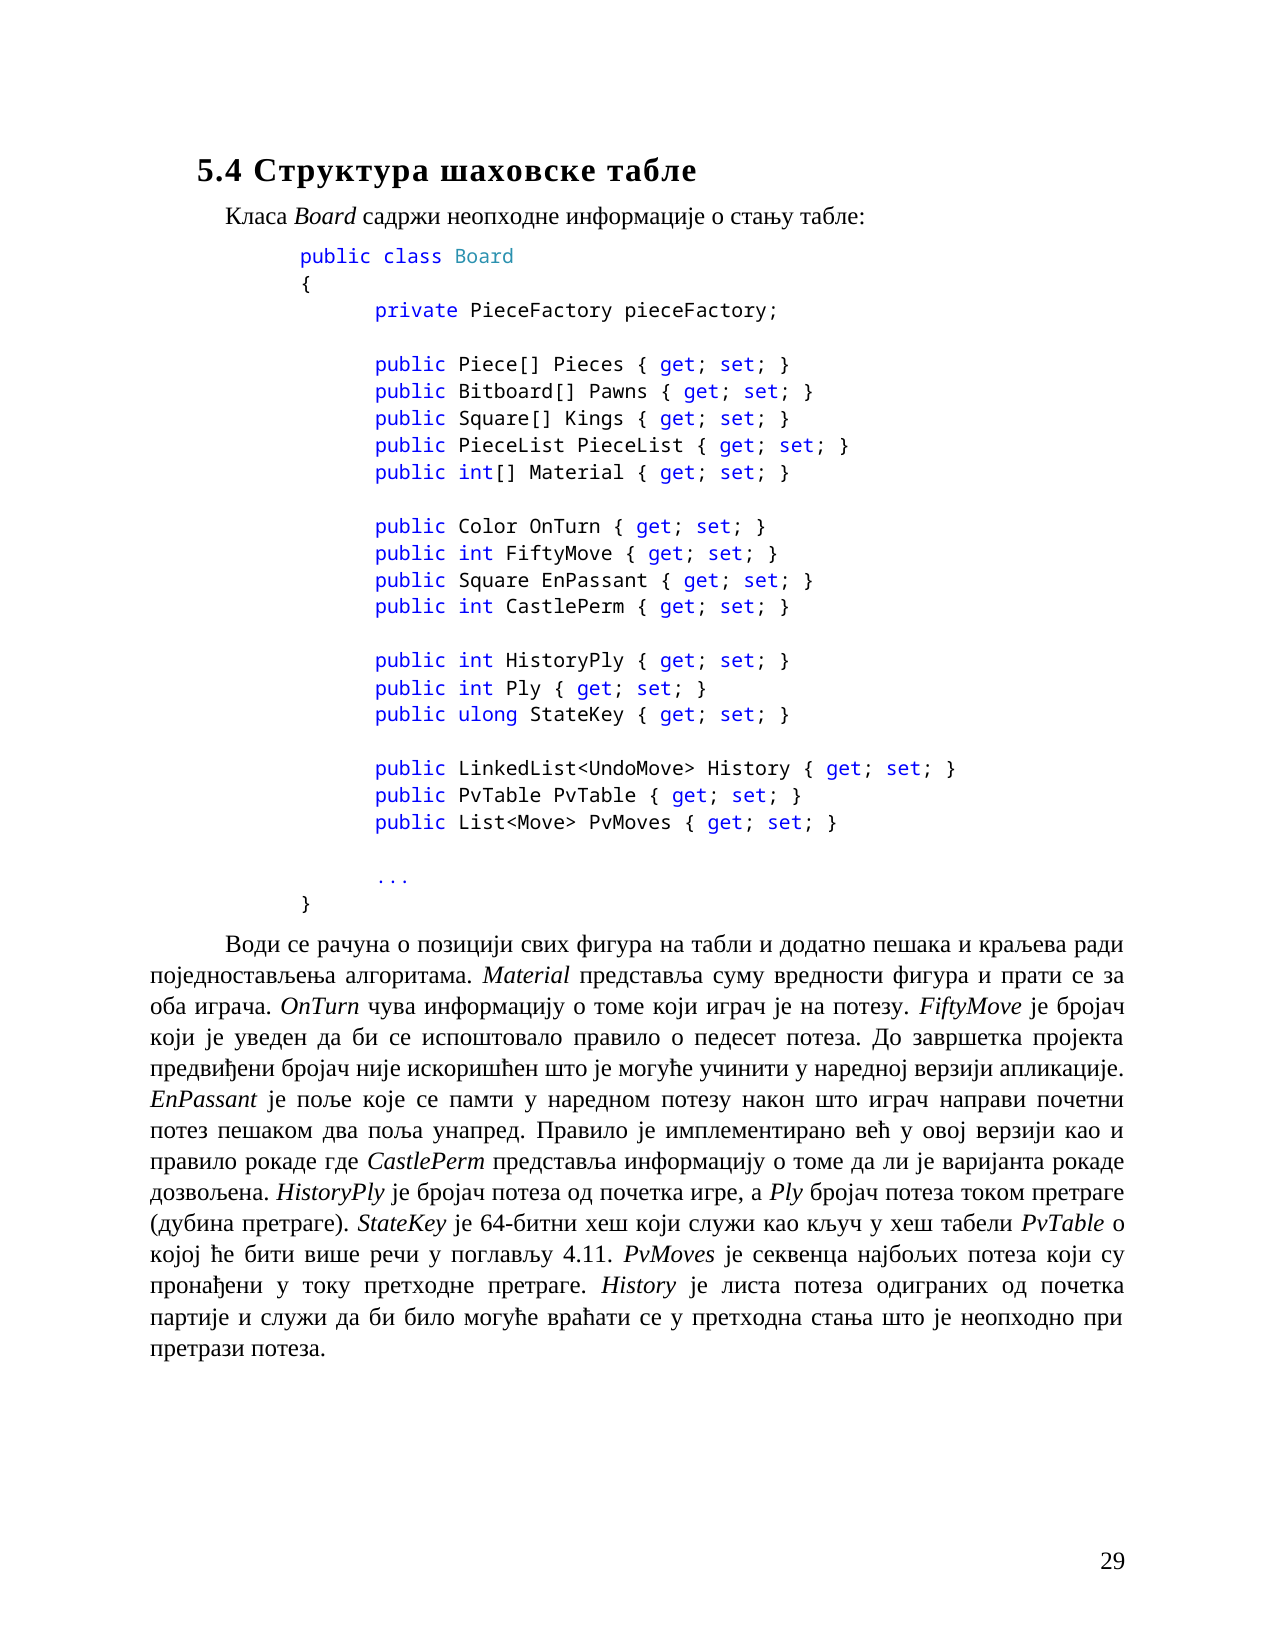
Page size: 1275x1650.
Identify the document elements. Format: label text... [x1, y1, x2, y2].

text public PieceList PieceList { get; set; } [375, 431, 1125, 458]
text Класа Board садржи неопходне информације о стању табле: [150, 201, 1125, 229]
text Води се рачуна о позицији свих фигура на табли и додатно пешака и краљева ради поједностављења алгоритама. Material представља суму вредности фигура и прати се за оба играча. OnTurn чува информацију о томе који играч је на потезу. FiftyMove је бројач који је уведен да би се испоштовало правило о педесет потеза. До завршетка пројекта предвиђени бројач није искоришћен што је могуће учинити у наредној верзији апликације. EnPassant је поље које се памти у наредном потезу након што играч направи почетни потез пешаком два поља унапред. Правило је имплементирано већ у овој верзији као и правило рокаде где CastlePerm представља информацију о томе да ли је варијанта рокаде дозвољена. HistoryPly је бројач потеза од почетка игре, а Ply бројач потеза током претраге (дубина претраге). StateKey је 64-битни хеш који служи као кључ у хеш табели PvTable о којој ће бити више речи у поглављу 4.11. PvMoves је секвенца најбољих потеза који су пронађени у току претходне претраге. History је листа потеза одиграних од почетка партије и служи да би било могуће враћати се у претходна стања што је неопходно при претрази потеза. [150, 929, 1125, 1361]
text { [300, 269, 1125, 296]
text public class Board [300, 242, 1125, 269]
text public Square EnPassant { get; set; } [375, 566, 1125, 593]
text public int FiftyMove { get; set; } [375, 539, 1125, 566]
text public Piece[] Pieces { get; set; } [375, 350, 1125, 377]
text private PieceFactory pieceFactory; [375, 296, 1125, 323]
subtitle Структура шаховске табле [197, 150, 1125, 188]
text public Bitboard[] Pawns { get; set; } [375, 377, 1125, 404]
text public int[] Material { get; set; } [375, 458, 1125, 485]
text public List<Move> PvMoves { get; set; } [375, 809, 1125, 836]
text public PvTable PvTable { get; set; } [375, 782, 1125, 809]
text ... [375, 863, 1125, 889]
text public int HistoryPly { get; set; } [375, 647, 1125, 674]
text public Square[] Kings { get; set; } [375, 404, 1125, 431]
text } [300, 889, 1125, 917]
text public Color OnTurn { get; set; } [375, 512, 1125, 539]
text public int CastlePerm { get; set; } [375, 593, 1125, 620]
text public ulong StateKey { get; set; } [375, 701, 1125, 728]
text public LinkedList<UndoMove> History { get; set; } [375, 755, 1125, 782]
text public int Ply { get; set; } [375, 674, 1125, 701]
